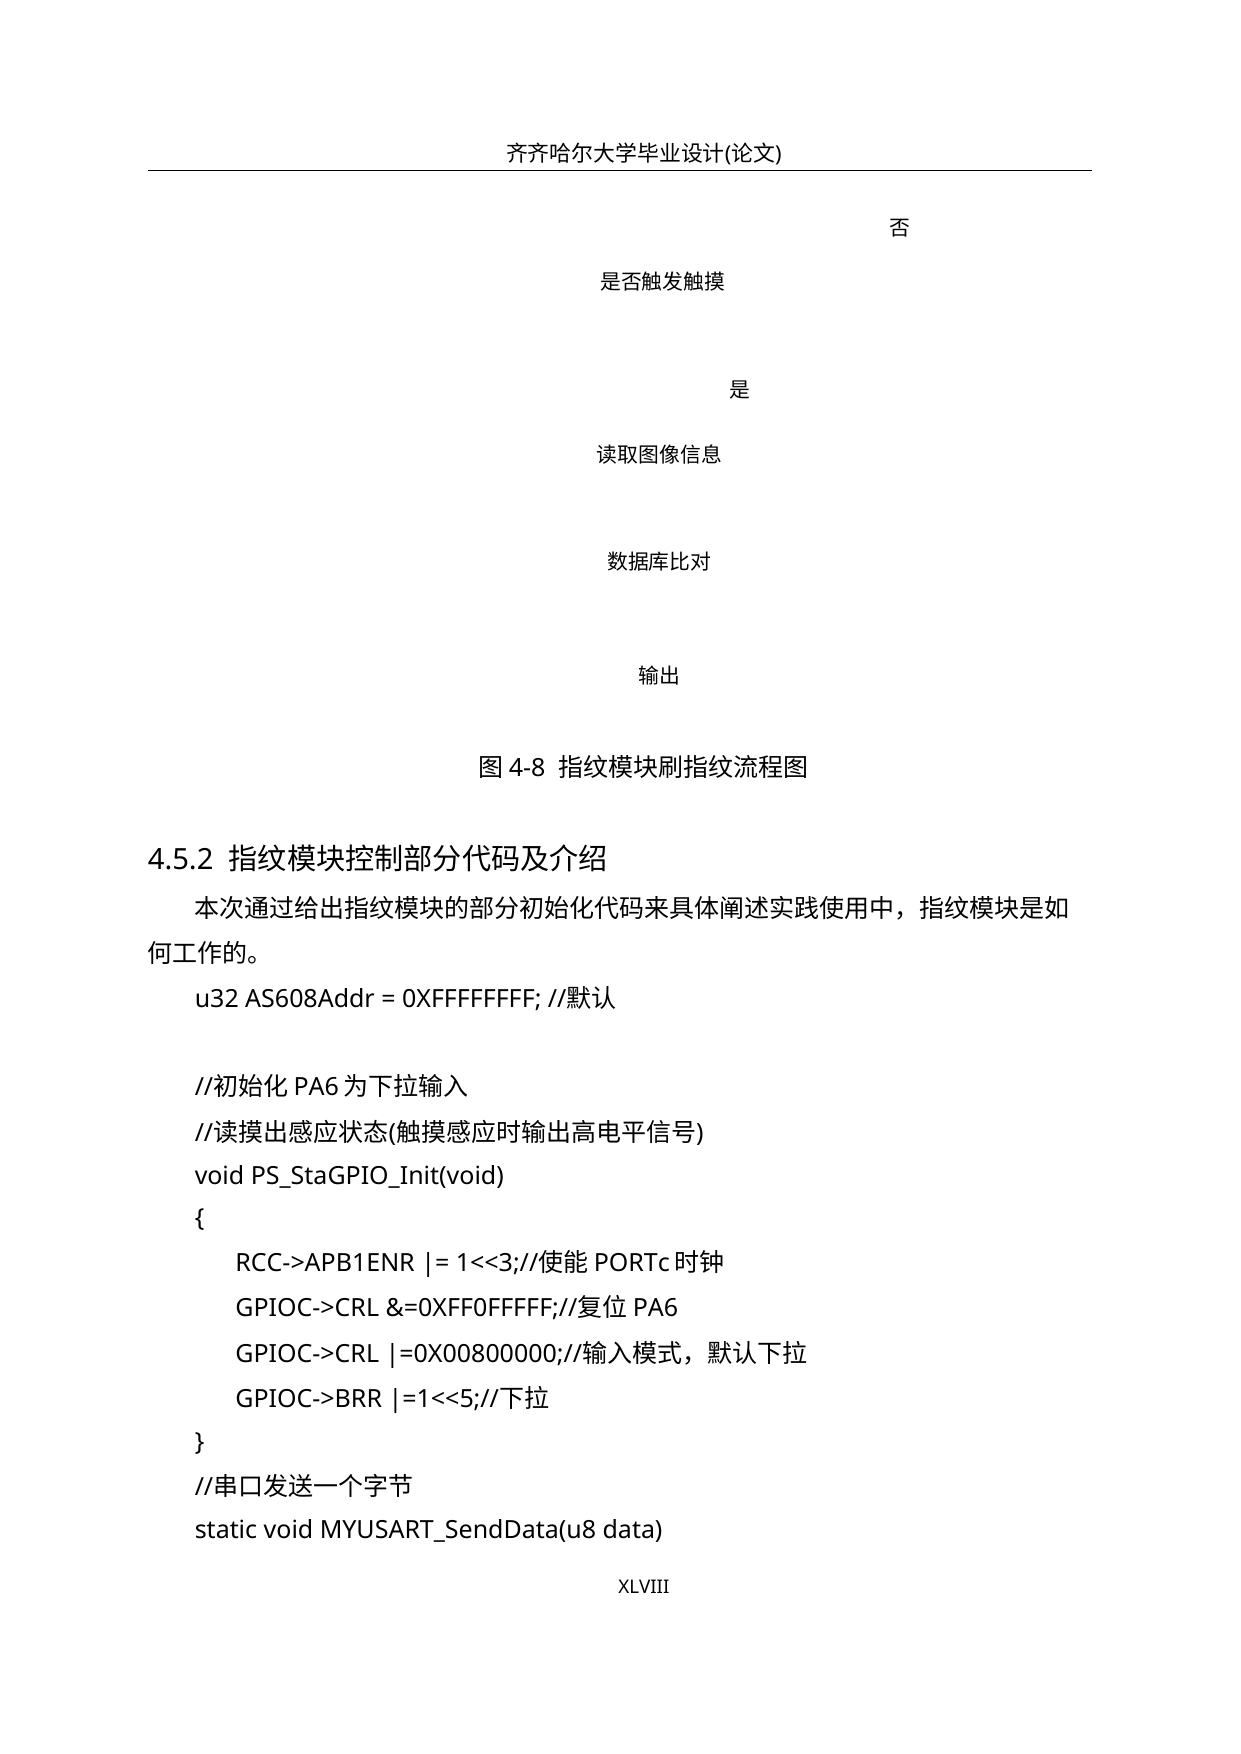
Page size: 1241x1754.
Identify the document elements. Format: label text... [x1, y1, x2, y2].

text void PS_StaGPIO_Init(void) [148, 1157, 1092, 1191]
text 图4-8 指纹模块刷指纹流程图 [148, 748, 1092, 784]
text RCC->APB1ENR |= 1<<3;//使能PORTc时钟 [148, 1242, 1092, 1279]
text u32 AS608Addr = 0XFFFFFFFF; //默认 [148, 979, 1092, 1015]
text //串口发送一个字节 [148, 1466, 1092, 1502]
text GPIOC->CRL |=0X00800000;//输入模式，默认下拉 [148, 1333, 1092, 1369]
text GPIOC->CRL &=0XFF0FFFFF;//复位PA6 [148, 1288, 1092, 1324]
text //读摸出感应状态(触摸感应时输出高电平信号) [148, 1112, 1092, 1148]
text 本次通过给出指纹模块的部分初始化代码来具体阐述实践使用中，指纹模块是如何工作的。 [148, 888, 1092, 970]
subtitle 4.5.2 指纹模块控制部分代码及介绍 [148, 835, 1067, 878]
text { [148, 1200, 1092, 1234]
text GPIOC->BRR |=1<<5;//下拉 [148, 1378, 1092, 1414]
text } [148, 1424, 1092, 1458]
text //初始化PA6为下拉输入 [148, 1067, 1092, 1103]
text static void MYUSART_SendData(u8 data) [148, 1511, 1092, 1546]
